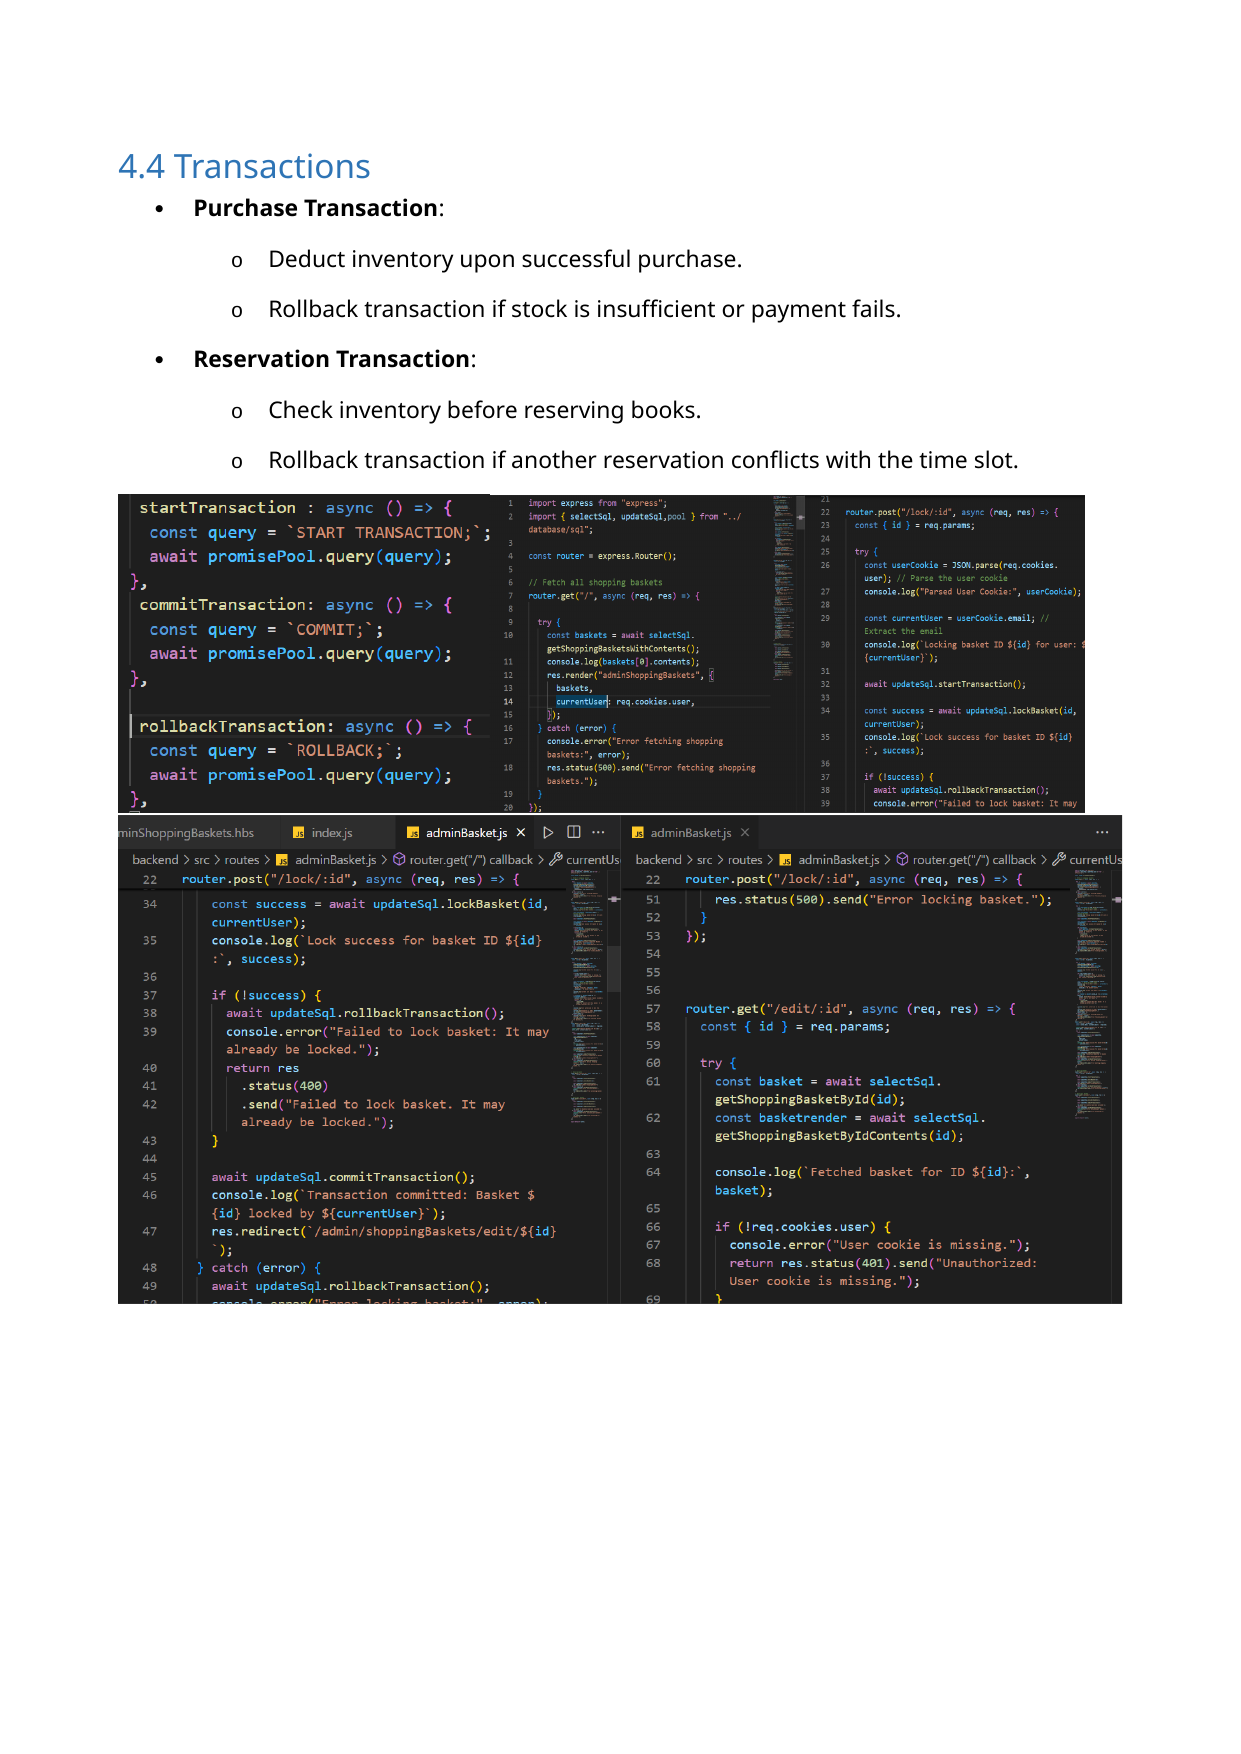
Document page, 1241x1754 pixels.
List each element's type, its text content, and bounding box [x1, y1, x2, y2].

list Reservation Transaction: [156, 343, 1122, 374]
list Check inventory before reserving books. [231, 394, 1122, 425]
list Deduct inventory upon successful purchase. [231, 242, 1122, 274]
list Rollback transaction if another reservation conflicts with the time slot. [231, 444, 1122, 475]
list Rollback transaction if stock is insufficient or payment fails. [231, 293, 1122, 324]
picture [118, 494, 1085, 813]
subtitle 4.4 Transactions [118, 143, 1122, 188]
picture [118, 815, 1123, 1304]
list Purchase Transaction: [156, 192, 1122, 223]
